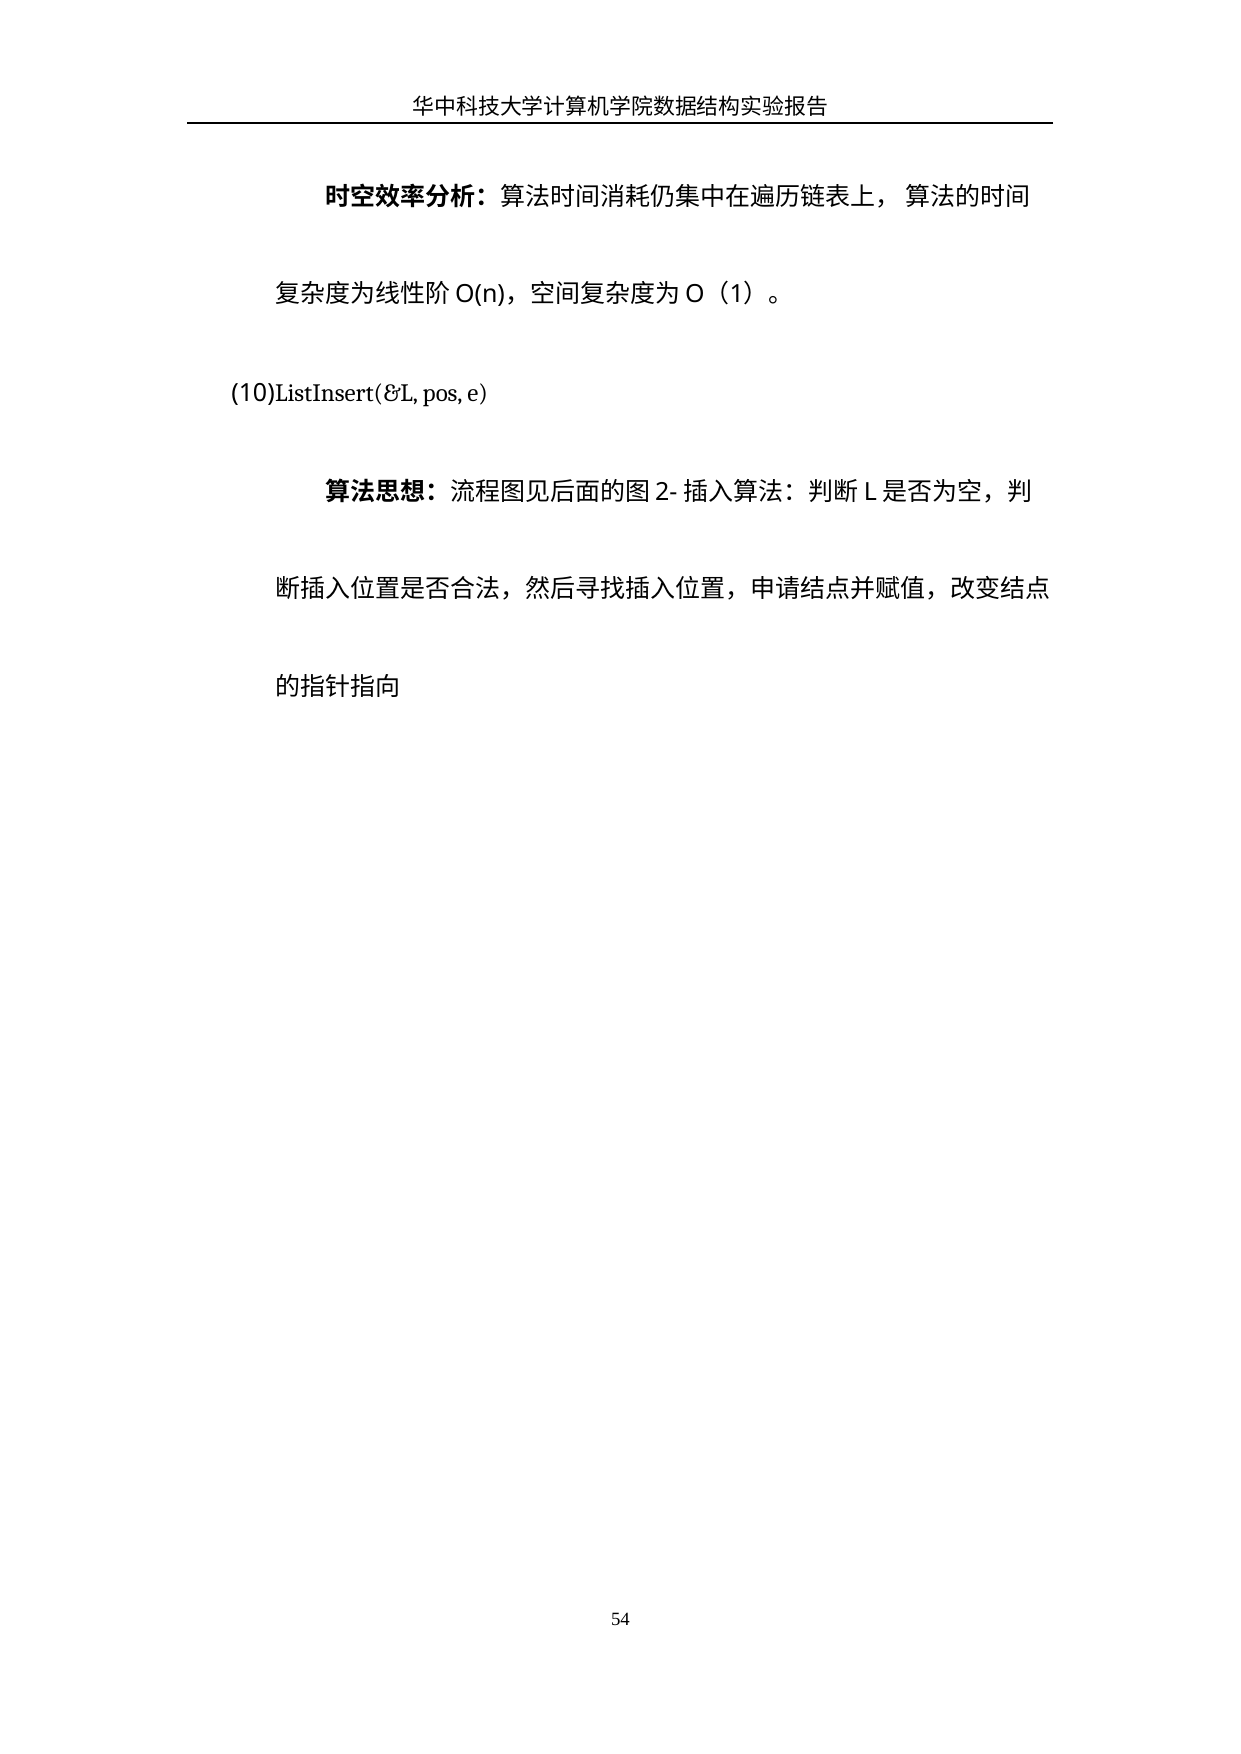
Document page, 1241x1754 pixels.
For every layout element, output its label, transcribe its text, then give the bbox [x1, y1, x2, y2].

list ListInsert(&L, pos, e) [231, 359, 1053, 424]
text 算法思想：流程图见后面的图2- 插入算法：判断L是否为空，判断插入位置是否合法，然后寻找插入位置，申请结点并赋值，改变结点的指针指向 [275, 457, 1053, 717]
text 时空效率分析：算法时间消耗仍集中在遍历链表上， 算法的时间复杂度为线性阶O(n)，空间复杂度为O（1）。 [275, 162, 1053, 324]
